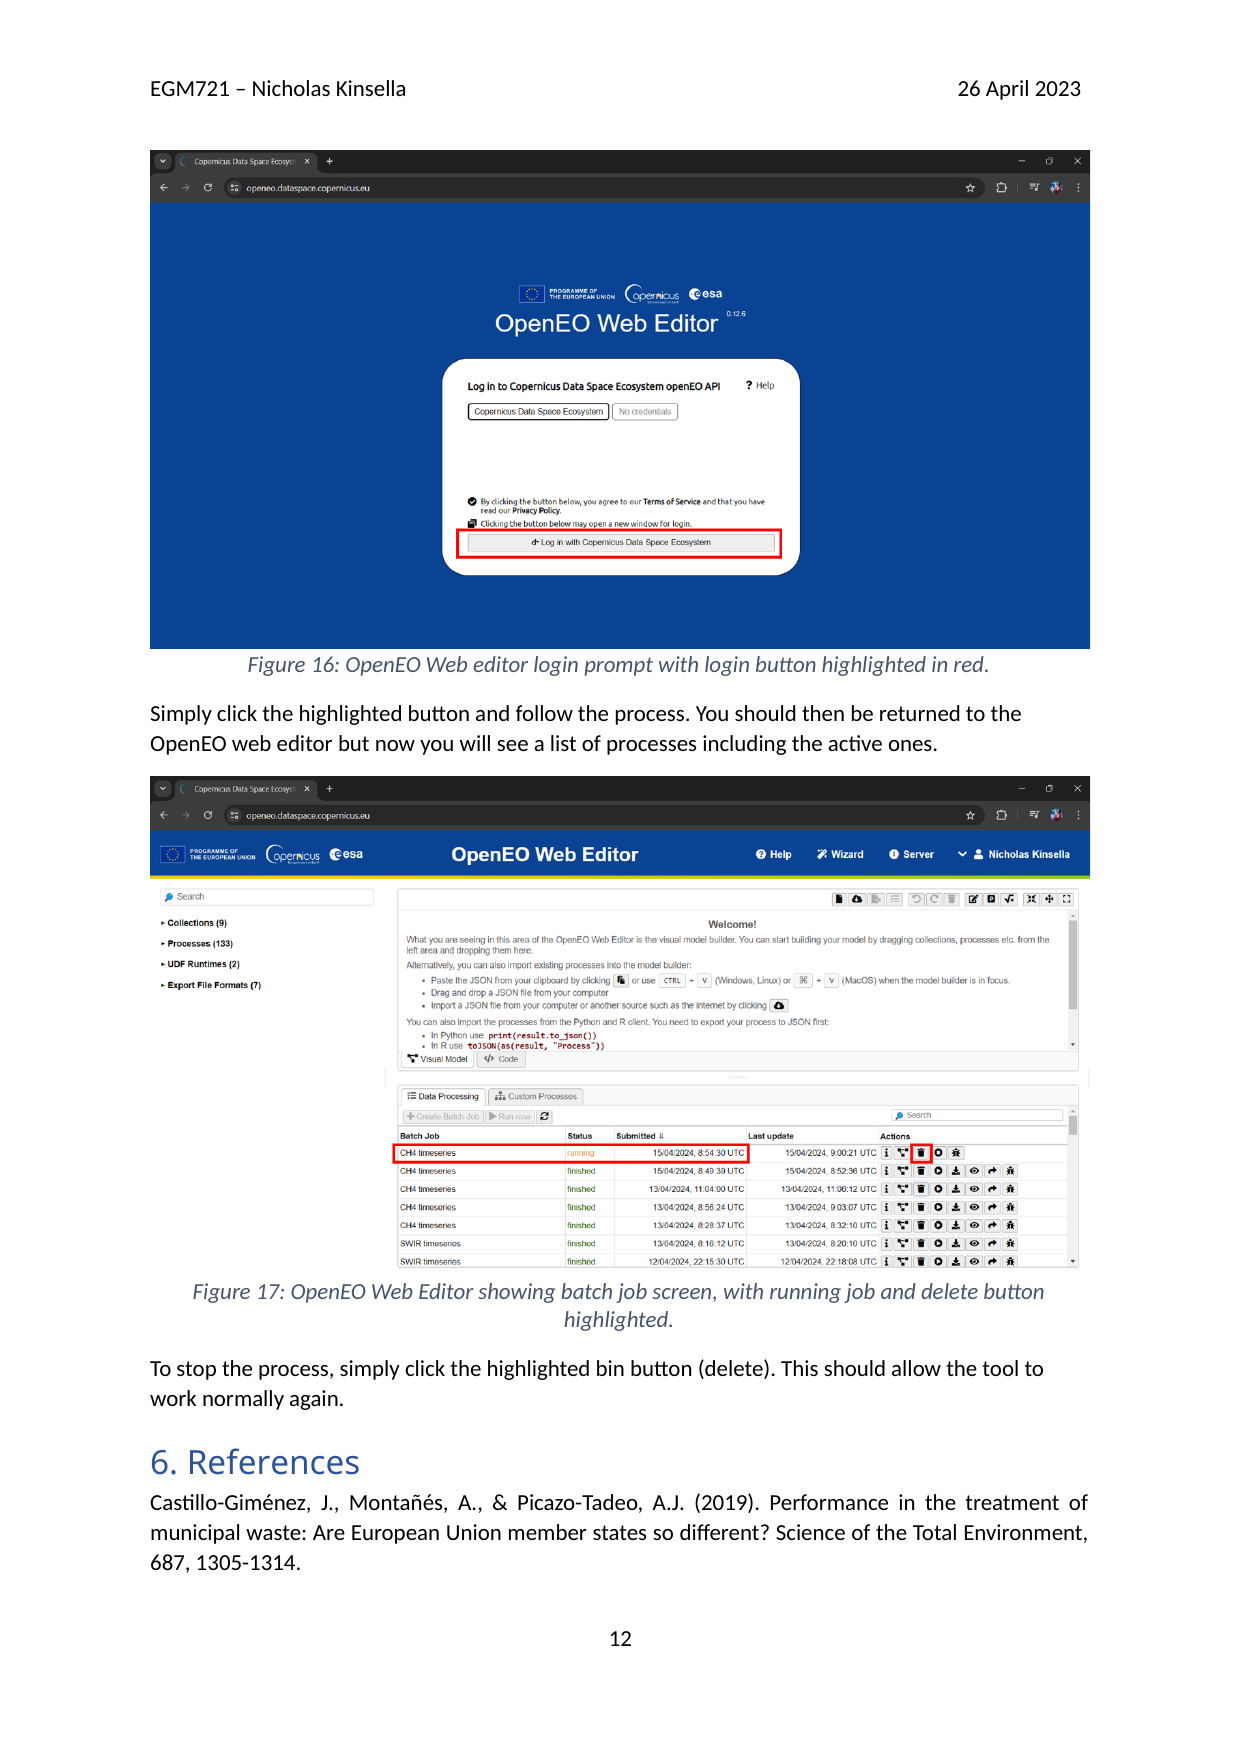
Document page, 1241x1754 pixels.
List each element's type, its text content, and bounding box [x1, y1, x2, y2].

picture [150, 150, 1091, 649]
text Simply click the highlighted button and follow the process. You should then be returned to the OpenEO web editor but now you will see a list of processes including the active ones. [150, 699, 1090, 757]
text To stop the process, simply click the highlighted bin button (delete). This should allow the tool to work normally again. [150, 1354, 1090, 1412]
subtitle 6. References [150, 1439, 1090, 1484]
text Figure 16: OpenEO Web editor login prompt with login button highlighted in red. [150, 650, 1090, 678]
text Figure 17: OpenEO Web Editor showing batch job screen, with running job and delete button highlighted. [150, 1277, 1090, 1333]
text Castillo-Giménez, J., Montañés, A., & Picazo-Tadeo, A.J. (2019). Performance in the treatment of municipal waste: Are European Union member states so different? Science of the Total Environment, 687, 1305-1314. [150, 1488, 1090, 1576]
picture [150, 776, 1091, 1275]
